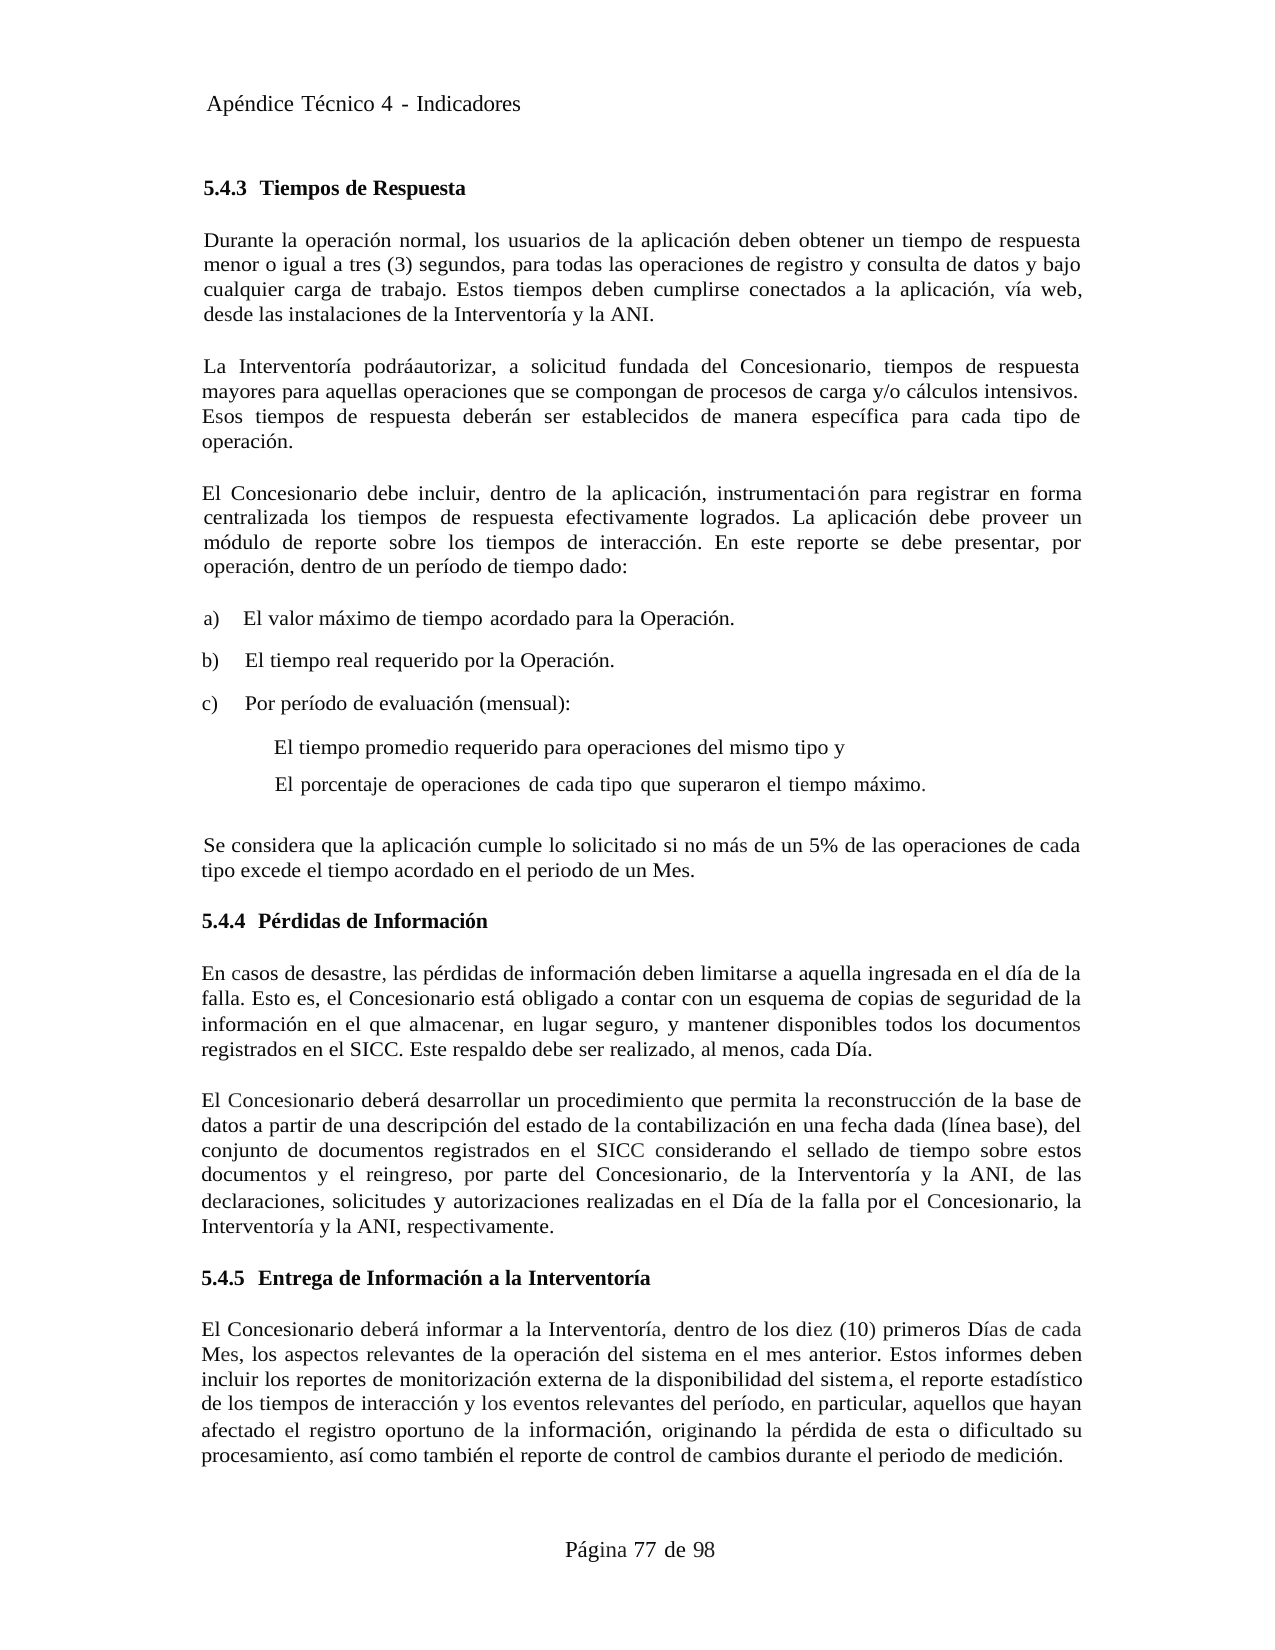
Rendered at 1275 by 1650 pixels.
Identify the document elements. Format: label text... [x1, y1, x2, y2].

text El tiempo promedio requerido para operaciones del mismo tipo y [274, 735, 1194, 759]
subtitle Pérdidas de Información [202, 908, 1194, 933]
text Durante la operación normal, los usuarios de la aplicación deben obtener un tiempo de respuesta menor o igual a tres (3) segundos, para todas las operaciones de registro y consulta de datos y bajo cualquier carga de trabajo. Estos tiempos deben cumplirse conectados a la aplicación, vía web, desde las instalaciones de la Interventoría y la ANI. [203, 228, 1082, 326]
list El tiempo real requerido por la Operación. [202, 648, 1194, 672]
subtitle Entrega de Información a la Interventoría [201, 1264, 1194, 1290]
list Por período de evaluación (mensual): [202, 691, 1194, 715]
subtitle Tiempos de Respuesta [203, 175, 1194, 200]
text El Concesionario deberá desarrollar un procedimiento que permita la reconstrucción de la base de datos a partir de una descripción del estado de la contabilización en una fecha dada (línea base), del conjunto de documentos registrados en el SICC considerando el sellado de tiempo sobre estos documentos y el reingreso, por parte del Concesionario, de la Interventoría y la ANI, de las declaraciones, solicitudes y autorizaciones realizadas en el Día de la falla por el Concesionario, la Interventoría y la ANI, respectivamente. [201, 1088, 1082, 1238]
list El valor máximo de tiempo acordado para la Operación. [203, 606, 1194, 630]
text El Concesionario debe incluir, dentro de la aplicación, instrumentación para registrar en forma centralizada los tiempos de respuesta efectivamente logrados. La aplicación debe proveer un módulo de reporte sobre los tiempos de interacción. En este reporte se debe presentar, por operación, dentro de un período de tiempo dado: [202, 480, 1082, 578]
text La Interventoría podráautorizar, a solicitud fundada del Concesionario, tiempos de respuesta mayores para aquellas operaciones que se compongan de procesos de carga y/o cálculos intensivos. Esos tiempos de respuesta deberán ser establecidos de manera específica para cada tipo de operación. [202, 354, 1080, 453]
text Se considera que la aplicación cumple lo solicitado si no más de un 5% de las operaciones de cada tipo excede el tiempo acordado en el periodo de un Mes. [201, 833, 1081, 882]
text El porcentaje de operaciones de cada tipo que superaron el tiempo máximo. [274, 772, 1194, 796]
text En casos de desastre, las pérdidas de información deben limitarse a aquella ingresada en el día de la falla. Esto es, el Concesionario está obligado a contar con un esquema de copias de seguridad de la información en el que almacenar, en lugar seguro, y mantener disponibles todos los documentos registrados en el SICC. Este respaldo debe ser realizado, al menos, cada Día. [201, 961, 1081, 1061]
text El Concesionario deberá informar a la Interventoría, dentro de los diez (10) primeros Días de cada Mes, los aspectos relevantes de la operación del sistema en el mes anterior. Estos informes deben incluir los reportes de monitorización externa de la disponibilidad del sistema, el reporte estadístico de los tiempos de interacción y los eventos relevantes del período, en particular, aquellos que hayan afectado el registro oportuno de la información, originando la pérdida de esta o dificultado su procesamiento, así como también el reporte de control de cambios durante el periodo de medición. [201, 1317, 1082, 1467]
